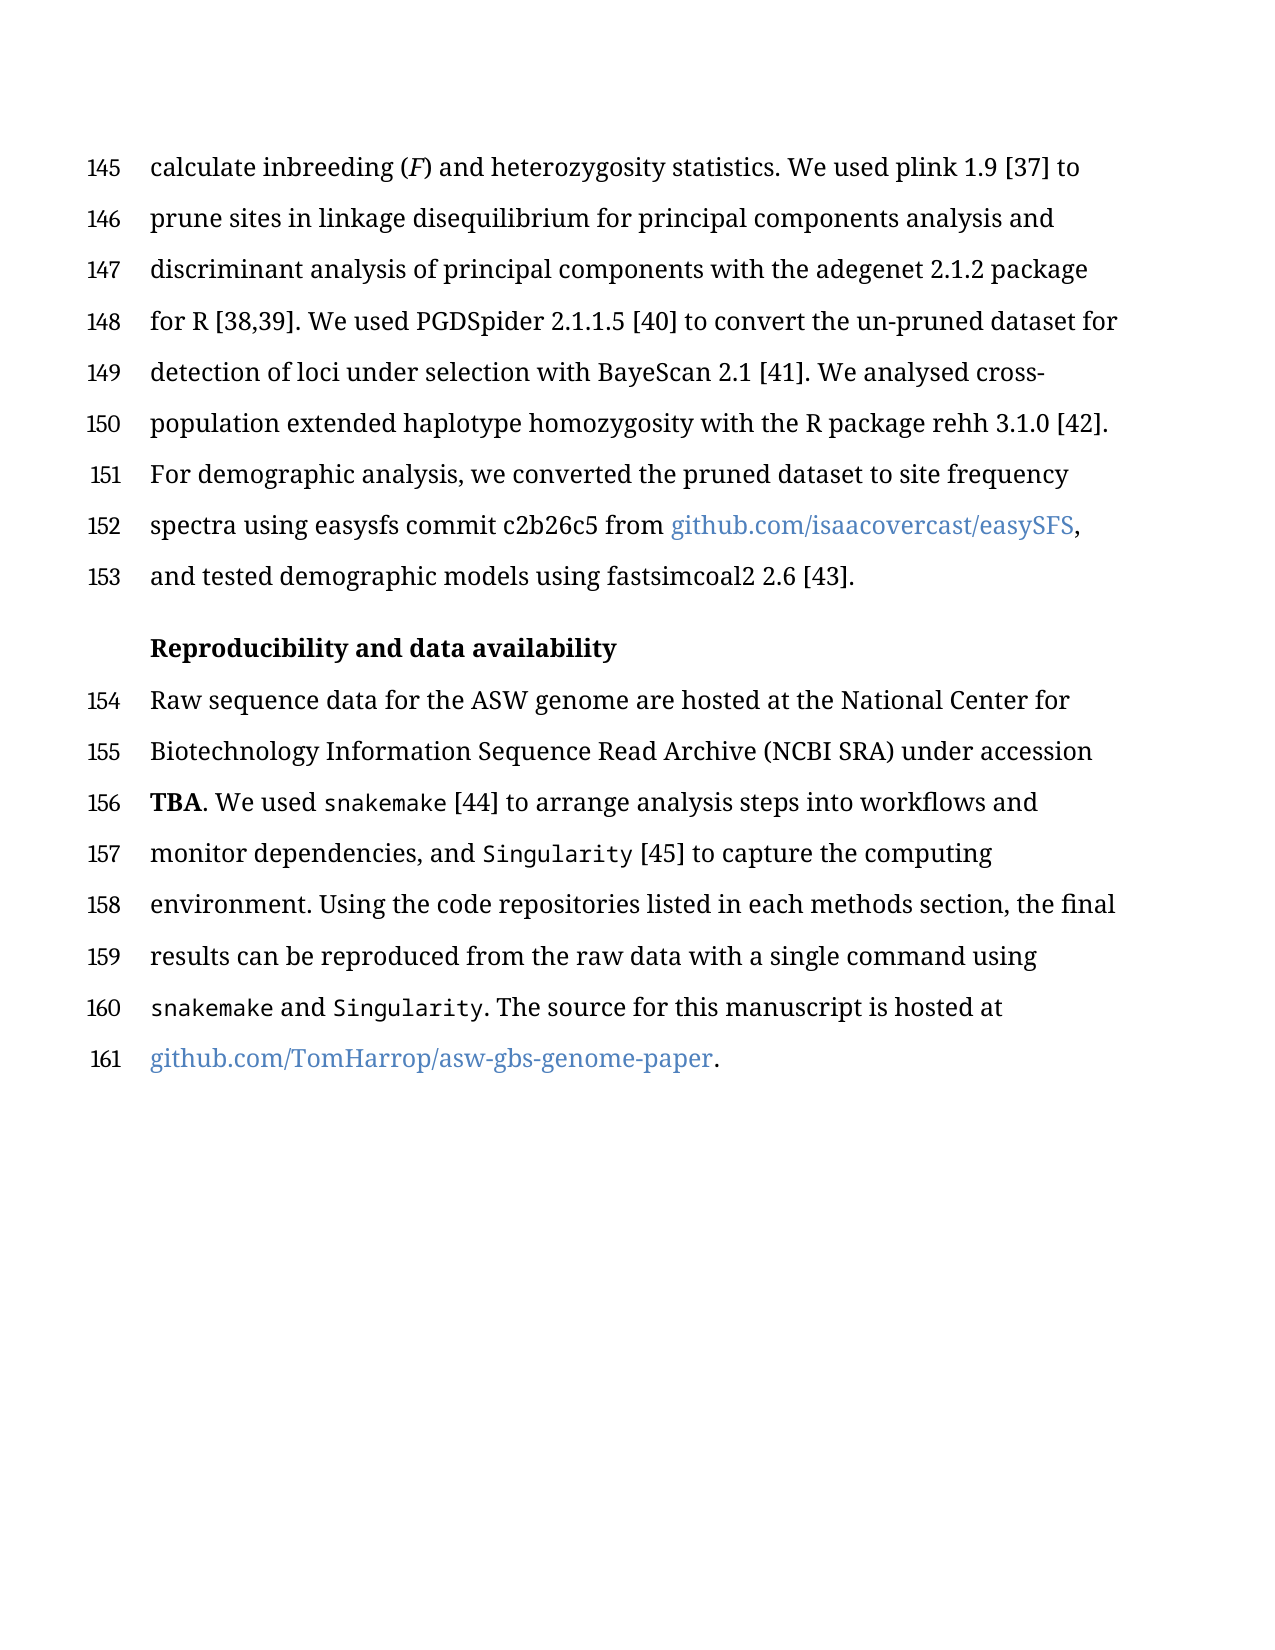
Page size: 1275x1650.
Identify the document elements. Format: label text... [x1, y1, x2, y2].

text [150, 150, 1125, 592]
text Raw sequence data for the ASW genome are hosted at the National Center for Biotechnology Information Sequence Read Archive (NCBI SRA) under accession TBA. We used snakemake [44] to arrange analysis steps into workflows and monitor dependencies, and Singularity [45] to capture the computing environment. Using the code repositories listed in each methods section, the final results can be reproduced from the raw data with a single command using snakemake and Singularity. The source for this manuscript is hosted at github.com/TomHarrop/asw-gbs-genome-paper. [150, 683, 1125, 1074]
subtitle Reproducibility and data availability [150, 630, 1125, 664]
